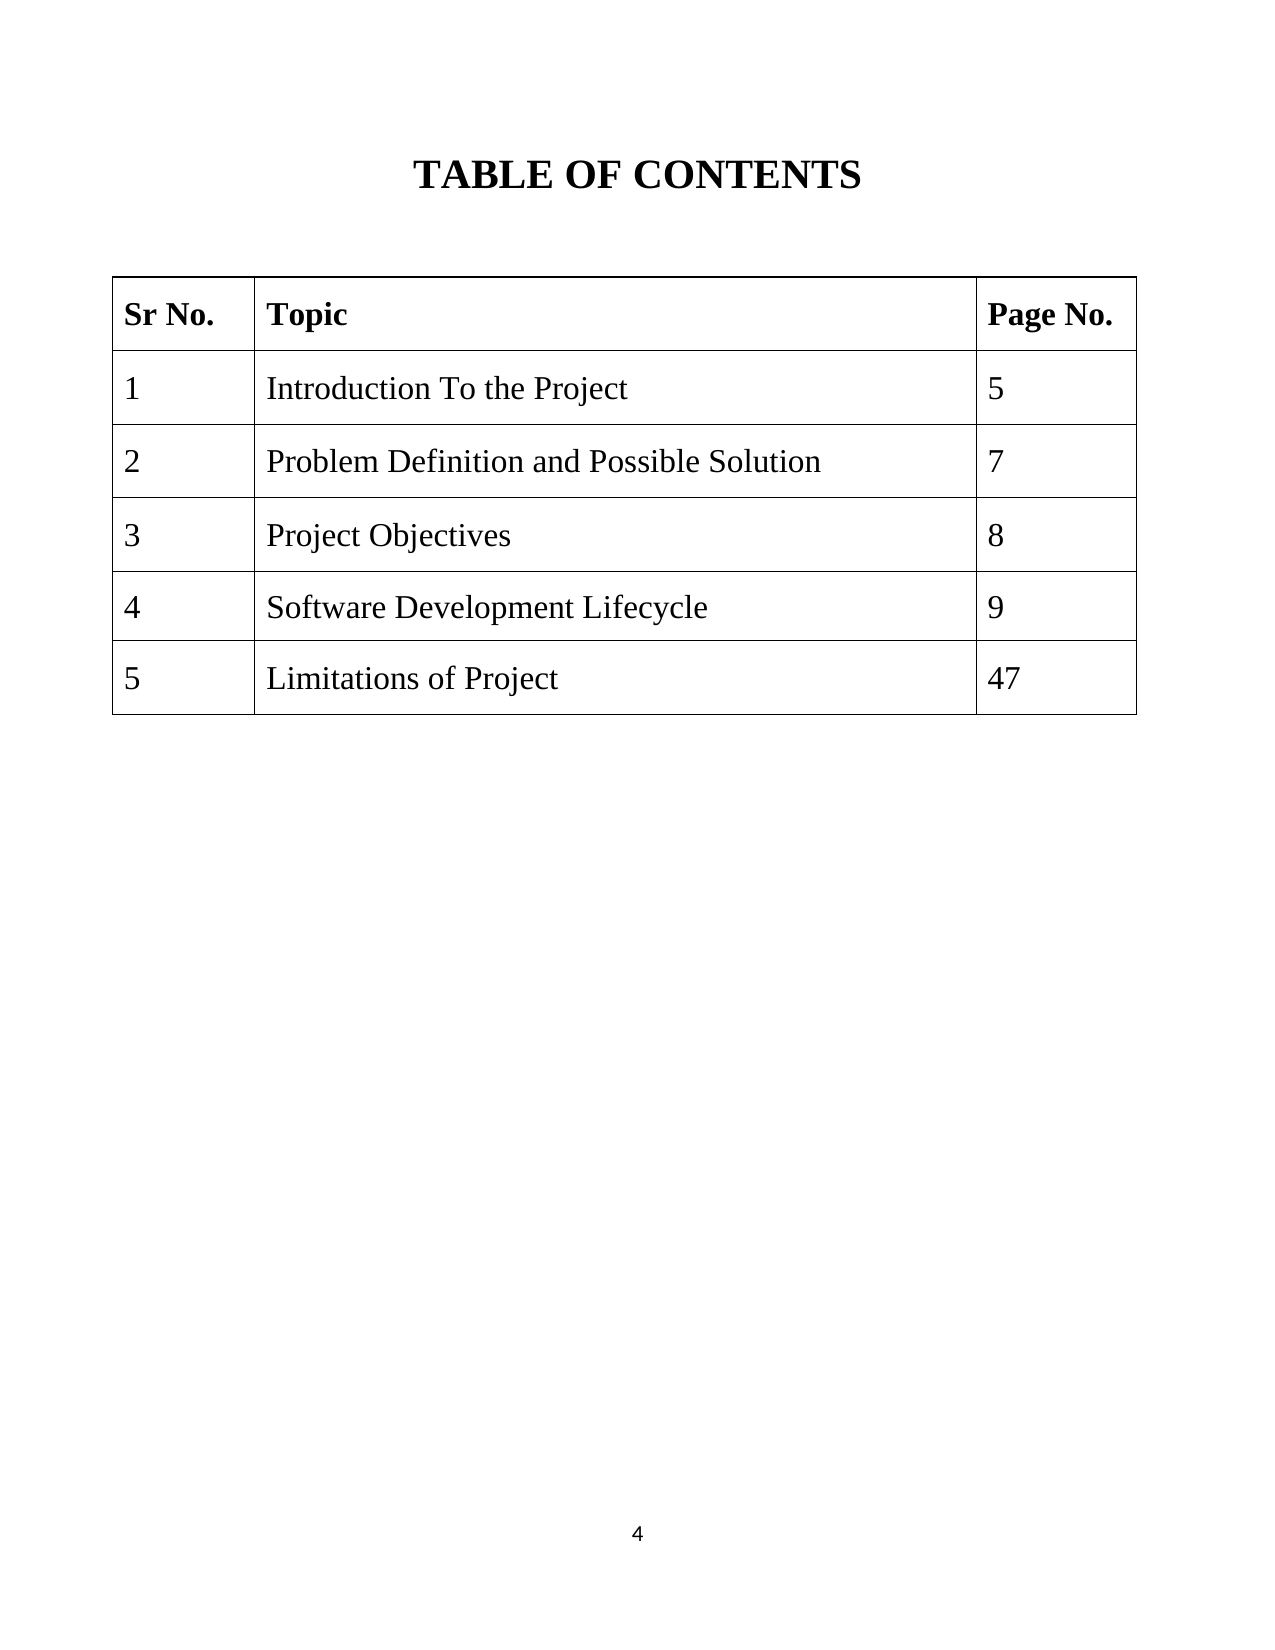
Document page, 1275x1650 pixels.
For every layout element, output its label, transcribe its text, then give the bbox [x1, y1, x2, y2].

table_cell 1 [113, 351, 254, 424]
table_header Page No. [977, 278, 1136, 350]
text TABLE OF CONTENTS [150, 150, 1125, 198]
table_cell 2 [113, 425, 254, 497]
table_cell 4 [113, 572, 254, 640]
table_cell 7 [977, 425, 1136, 497]
table_cell 8 [977, 498, 1136, 571]
table_cell 3 [113, 498, 254, 571]
table_header Sr No. [113, 278, 254, 350]
table_cell 47 [977, 641, 1136, 714]
table_cell 5 [977, 351, 1136, 424]
table_header Topic [255, 278, 976, 350]
table_cell Limitations of Project [255, 641, 976, 714]
table_cell Problem Definition and Possible Solution [255, 425, 976, 497]
table_cell 9 [977, 572, 1136, 640]
table_cell Introduction To the Project [255, 351, 976, 424]
table_cell Software Development Lifecycle [255, 572, 976, 640]
table_cell 5 [113, 641, 254, 714]
table_cell Project Objectives [255, 498, 976, 571]
